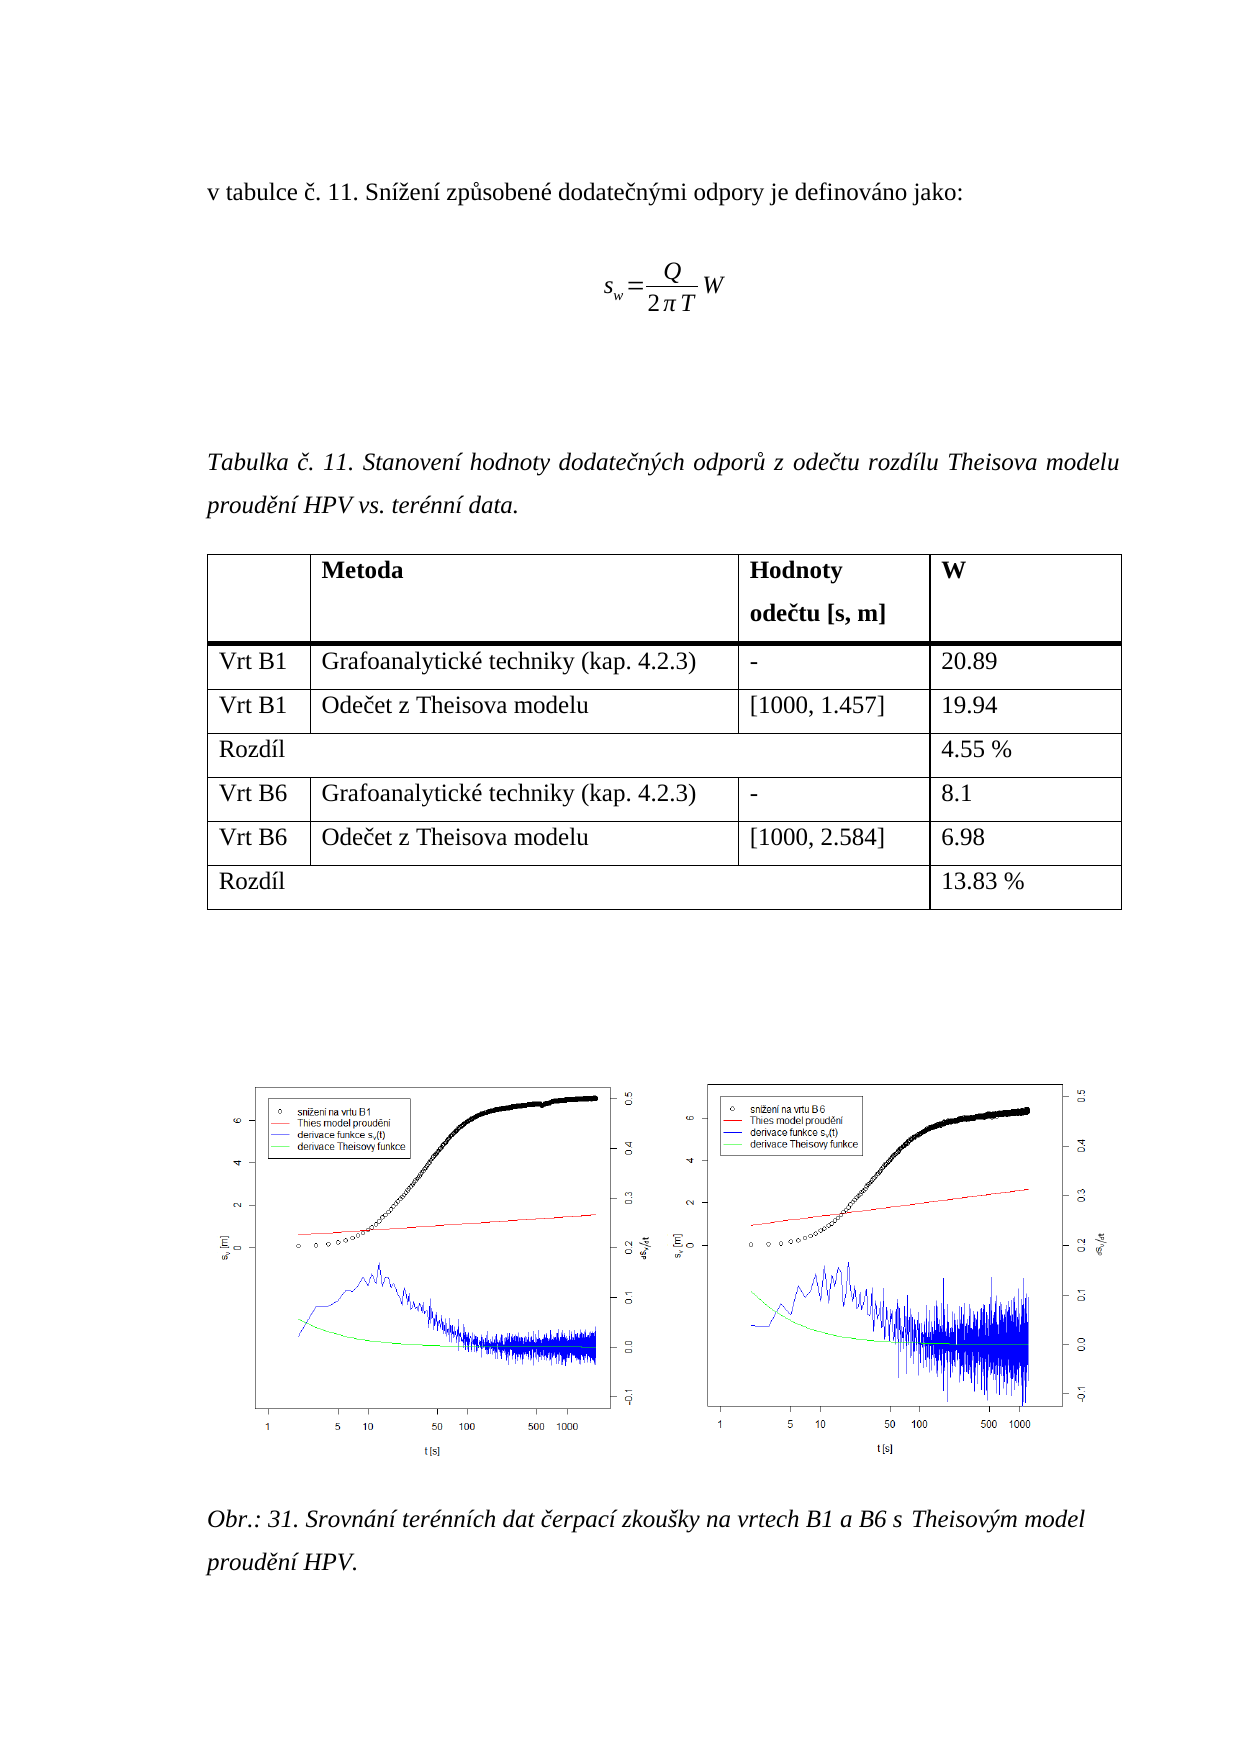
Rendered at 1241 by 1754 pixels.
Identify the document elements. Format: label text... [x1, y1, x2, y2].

table_cell 19.94 [931, 690, 1121, 733]
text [207, 177, 1122, 206]
table_cell Odečet z Theisova modelu [311, 822, 738, 865]
table_cell Vrt B6 [208, 822, 310, 865]
text Tabulka č. 11. Stanovení hodnoty dodatečných odporů z odečtu rozdílu Theisova modelu proudění HPV vs. terénní data. [207, 447, 1122, 519]
table_cell 4.55 % [931, 734, 1121, 777]
table_header Metoda [311, 555, 738, 641]
table_cell 13.83 % [931, 866, 1121, 909]
table_cell Grafoanalytické techniky (kap. 4.2.3) [311, 778, 738, 821]
table_cell Rozdíl [208, 734, 929, 777]
table_cell - [739, 778, 929, 821]
table_cell 20.89 [931, 646, 1121, 689]
table_cell 6.98 [931, 822, 1121, 865]
table_cell Odečet z Theisova modelu [311, 690, 738, 733]
text Obr.: 31. Srovnání terénních dat čerpací zkoušky na vrtech B1 a B6 s Theisovým model proudění HPV. [207, 1504, 1122, 1576]
table_header Hodnoty odečtu [s, m] [739, 555, 929, 641]
table_cell [1000, 1.457] [739, 690, 929, 733]
table_cell Vrt B6 [208, 778, 310, 821]
table_header W [931, 555, 1121, 641]
table_cell Vrt B1 [208, 690, 310, 733]
table_cell [1000, 2.584] [739, 822, 929, 865]
table_header [208, 555, 310, 641]
table_cell Grafoanalytické techniky (kap. 4.2.3) [311, 646, 738, 689]
table_cell Vrt B1 [208, 646, 310, 689]
table_cell - [739, 646, 929, 689]
table_cell Rozdíl [208, 866, 929, 909]
table_cell 8.1 [931, 778, 1121, 821]
picture [206, 1038, 1123, 1469]
